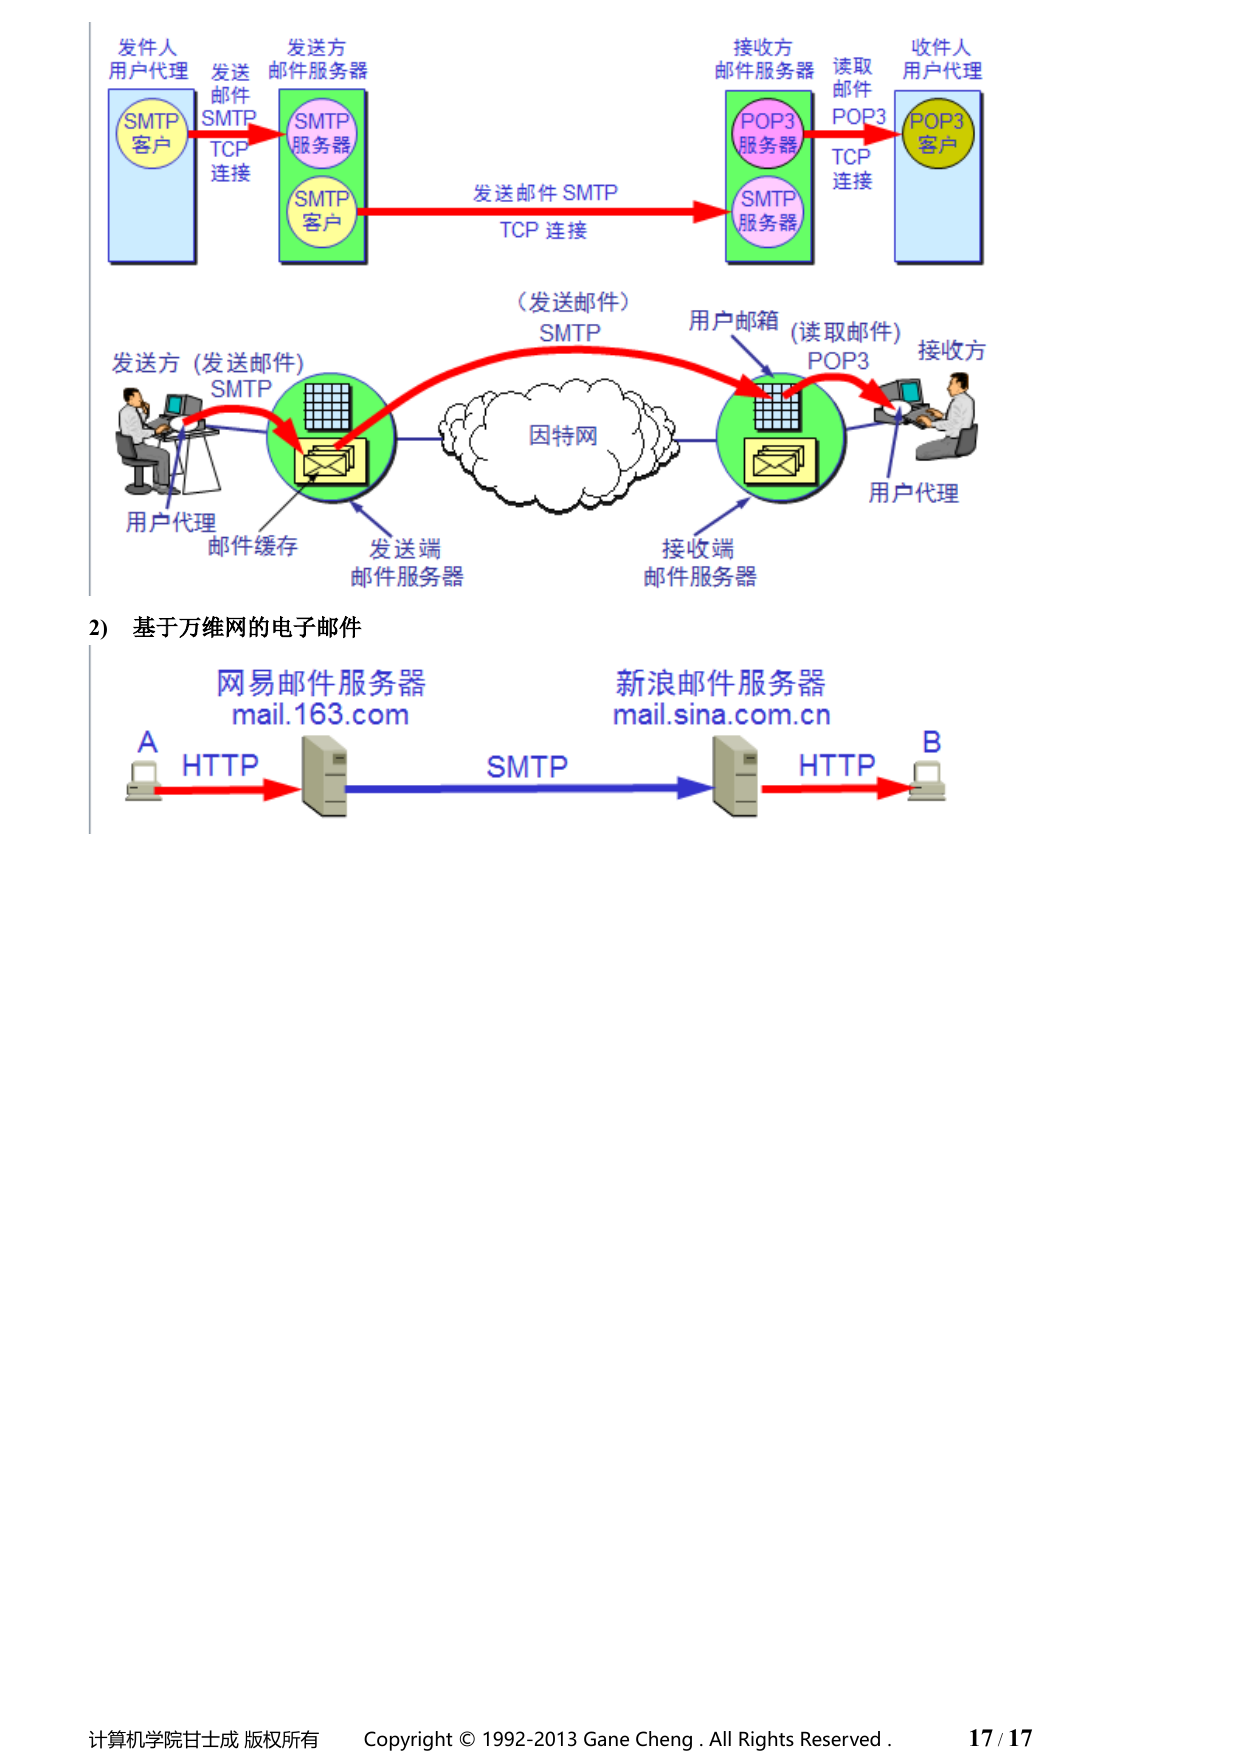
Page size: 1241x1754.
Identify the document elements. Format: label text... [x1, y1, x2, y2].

picture [88, 645, 989, 834]
list 基于万维网的电子邮件 [89, 610, 1152, 642]
picture [88, 22, 989, 596]
